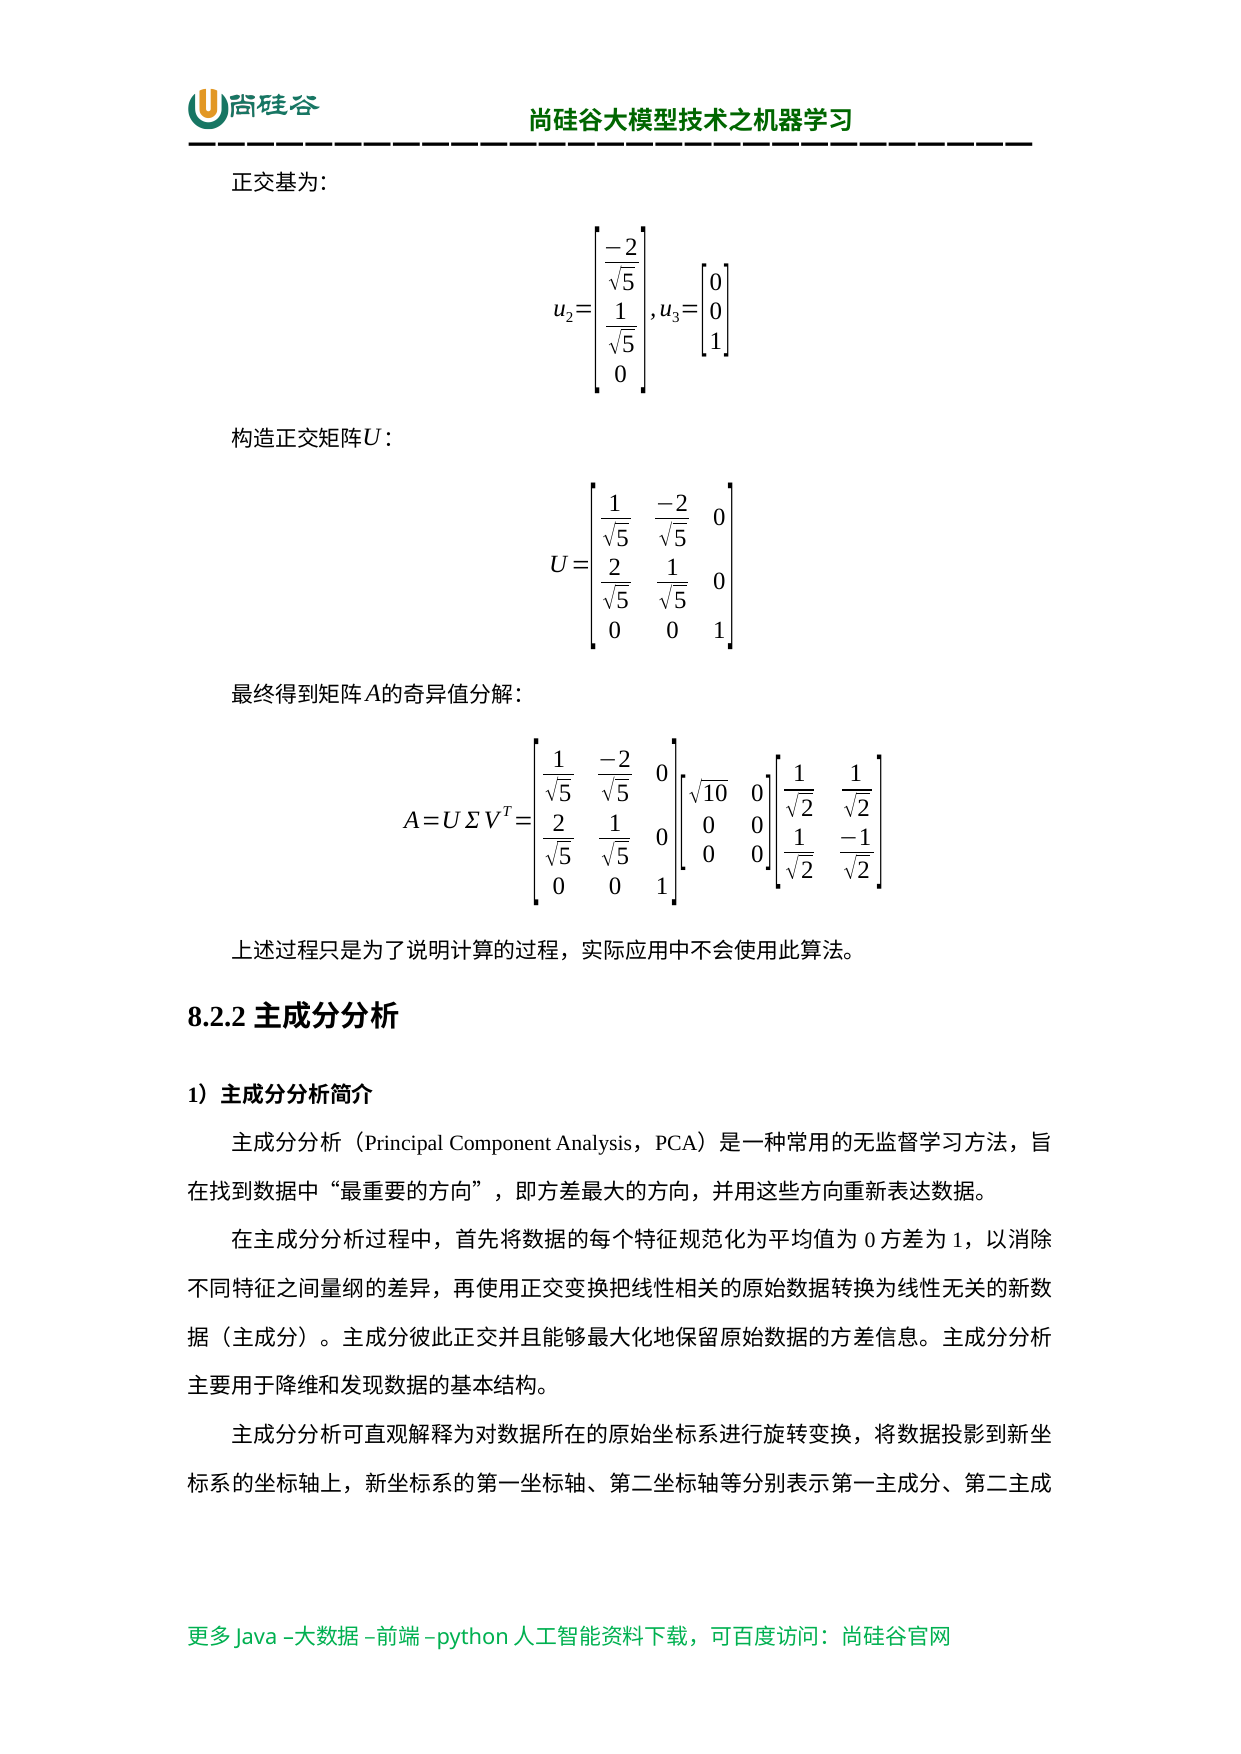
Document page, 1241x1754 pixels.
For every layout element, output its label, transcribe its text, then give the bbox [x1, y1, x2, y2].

text 构造正交矩阵： [187, 421, 1053, 453]
text 主成分分析 [187, 981, 1053, 1046]
text 主成分分析简介 [187, 1076, 1053, 1109]
text 在主成分分析过程中，首先将数据的每个特征规范化为平均值为0方差为1，以消除不同特征之间量纲的差异，再使用正交变换把线性相关的原始数据转换为线性无关的新数据（主成分）。主成分彼此正交并且能够最大化地保留原始数据的方差信息。主成分分析主要用于降维和发现数据的基本结构。 [187, 1222, 1053, 1401]
text 最终得到矩阵的奇异值分解： [187, 677, 1053, 709]
text 上述过程只是为了说明计算的过程，实际应用中不会使用此算法。 [187, 933, 1053, 965]
text 正交基为： [187, 165, 1053, 197]
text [187, 1416, 1053, 1498]
picture [187, 88, 321, 130]
text 主成分分析（Principal Component Analysis，PCA）是一种常用的无监督学习方法，旨在找到数据中“最重要的方向”，即方差最大的方向，并用这些方向重新表达数据。 [187, 1125, 1053, 1206]
